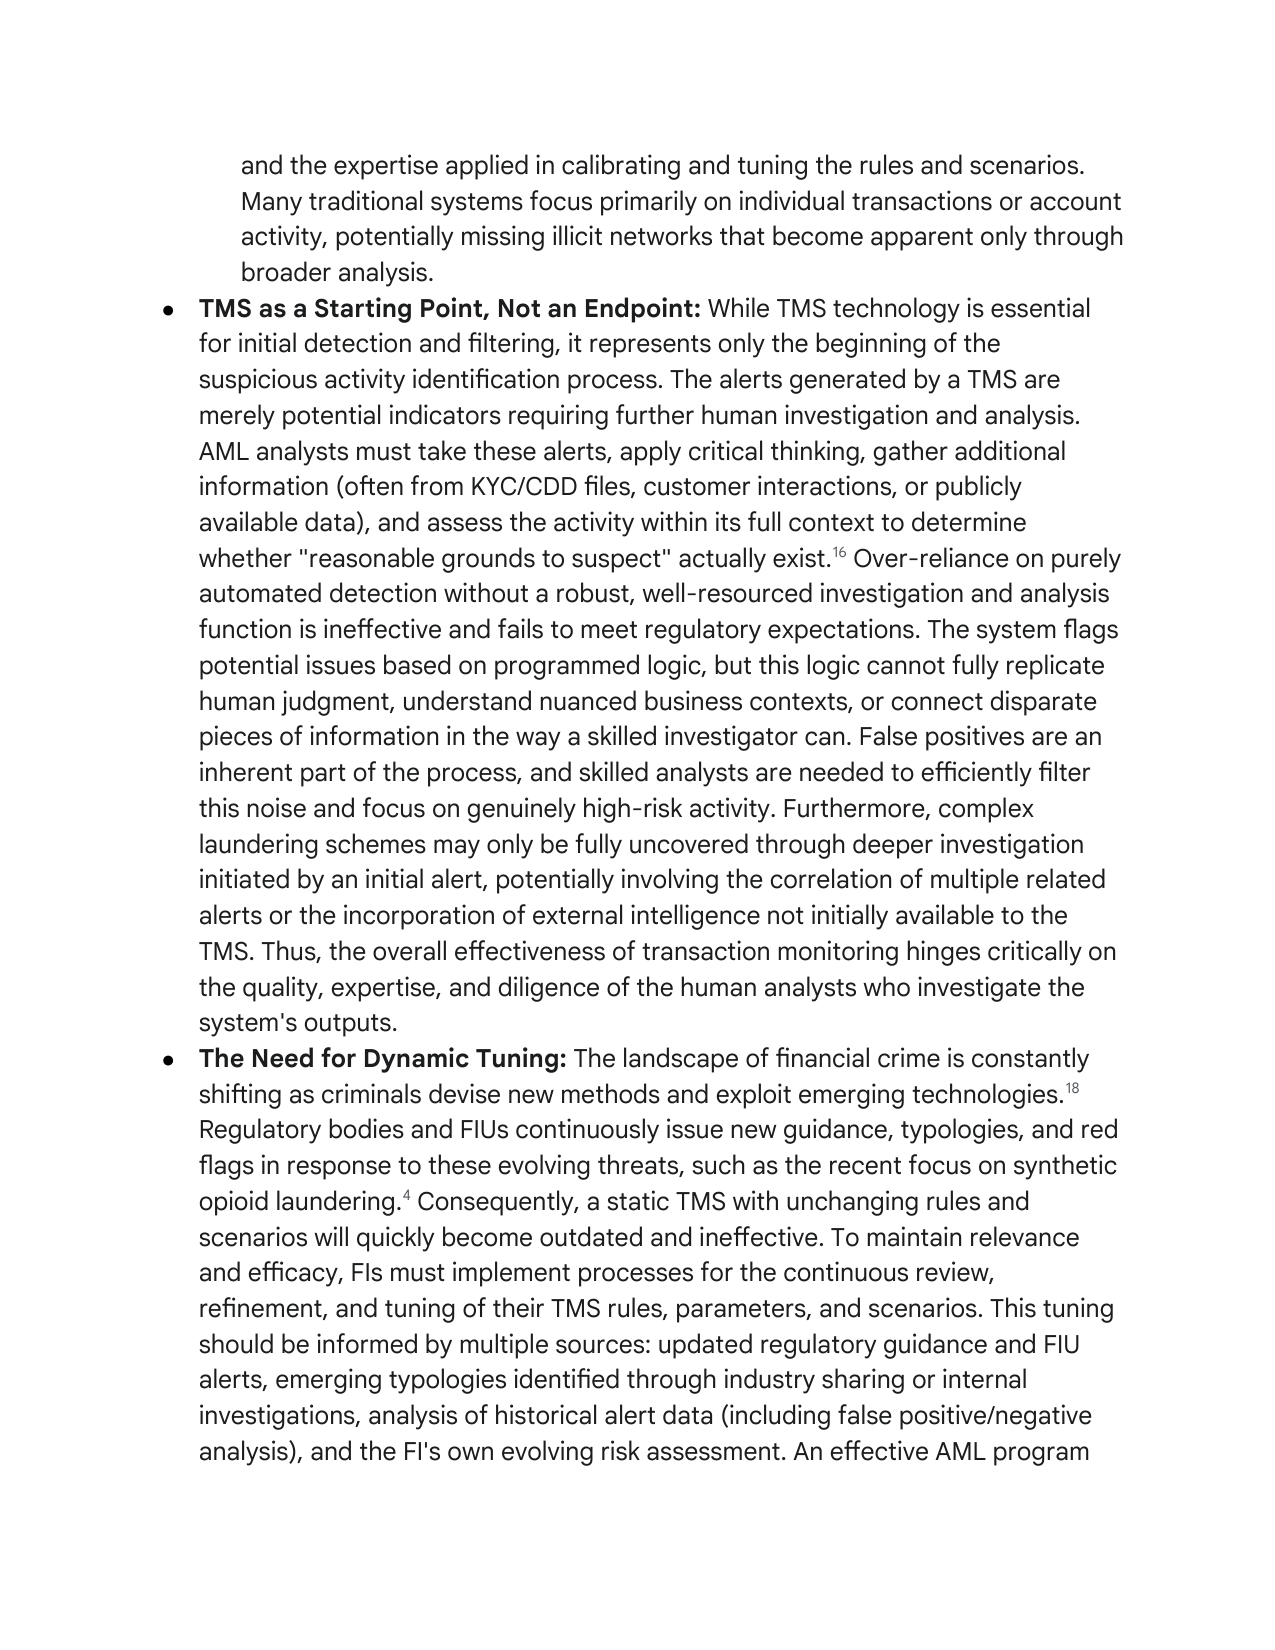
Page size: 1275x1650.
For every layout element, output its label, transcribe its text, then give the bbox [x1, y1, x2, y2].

list TMS as a Starting Point, Not an Endpoint: While TMS technology is essential for initial detection and filtering, it represents only the beginning of the suspicious activity identification process. The alerts generated by a TMS are merely potential indicators requiring further human investigation and analysis. AML analysts must take these alerts, apply critical thinking, gather additional information (often from KYC/CDD files, customer interactions, or publicly available data), and assess the activity within its full context to determine whether "reasonable grounds to suspect" actually exist.16 Over-reliance on purely automated detection without a robust, well-resourced investigation and analysis function is ineffective and fails to meet regulatory expectations. The system flags potential issues based on programmed logic, but this logic cannot fully replicate human judgment, understand nuanced business contexts, or connect disparate pieces of information in the way a skilled investigator can. False positives are an inherent part of the process, and skilled analysts are needed to efficiently filter this noise and focus on genuinely high-risk activity. Furthermore, complex laundering schemes may only be fully uncovered through deeper investigation initiated by an initial alert, potentially involving the correlation of multiple related alerts or the incorporation of external intelligence not initially available to the TMS. Thus, the overall effectiveness of transaction monitoring hinges critically on the quality, expertise, and diligence of the human analysts who investigate the system's outputs. [161, 293, 1125, 1039]
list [203, 150, 1125, 288]
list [161, 1043, 1125, 1468]
